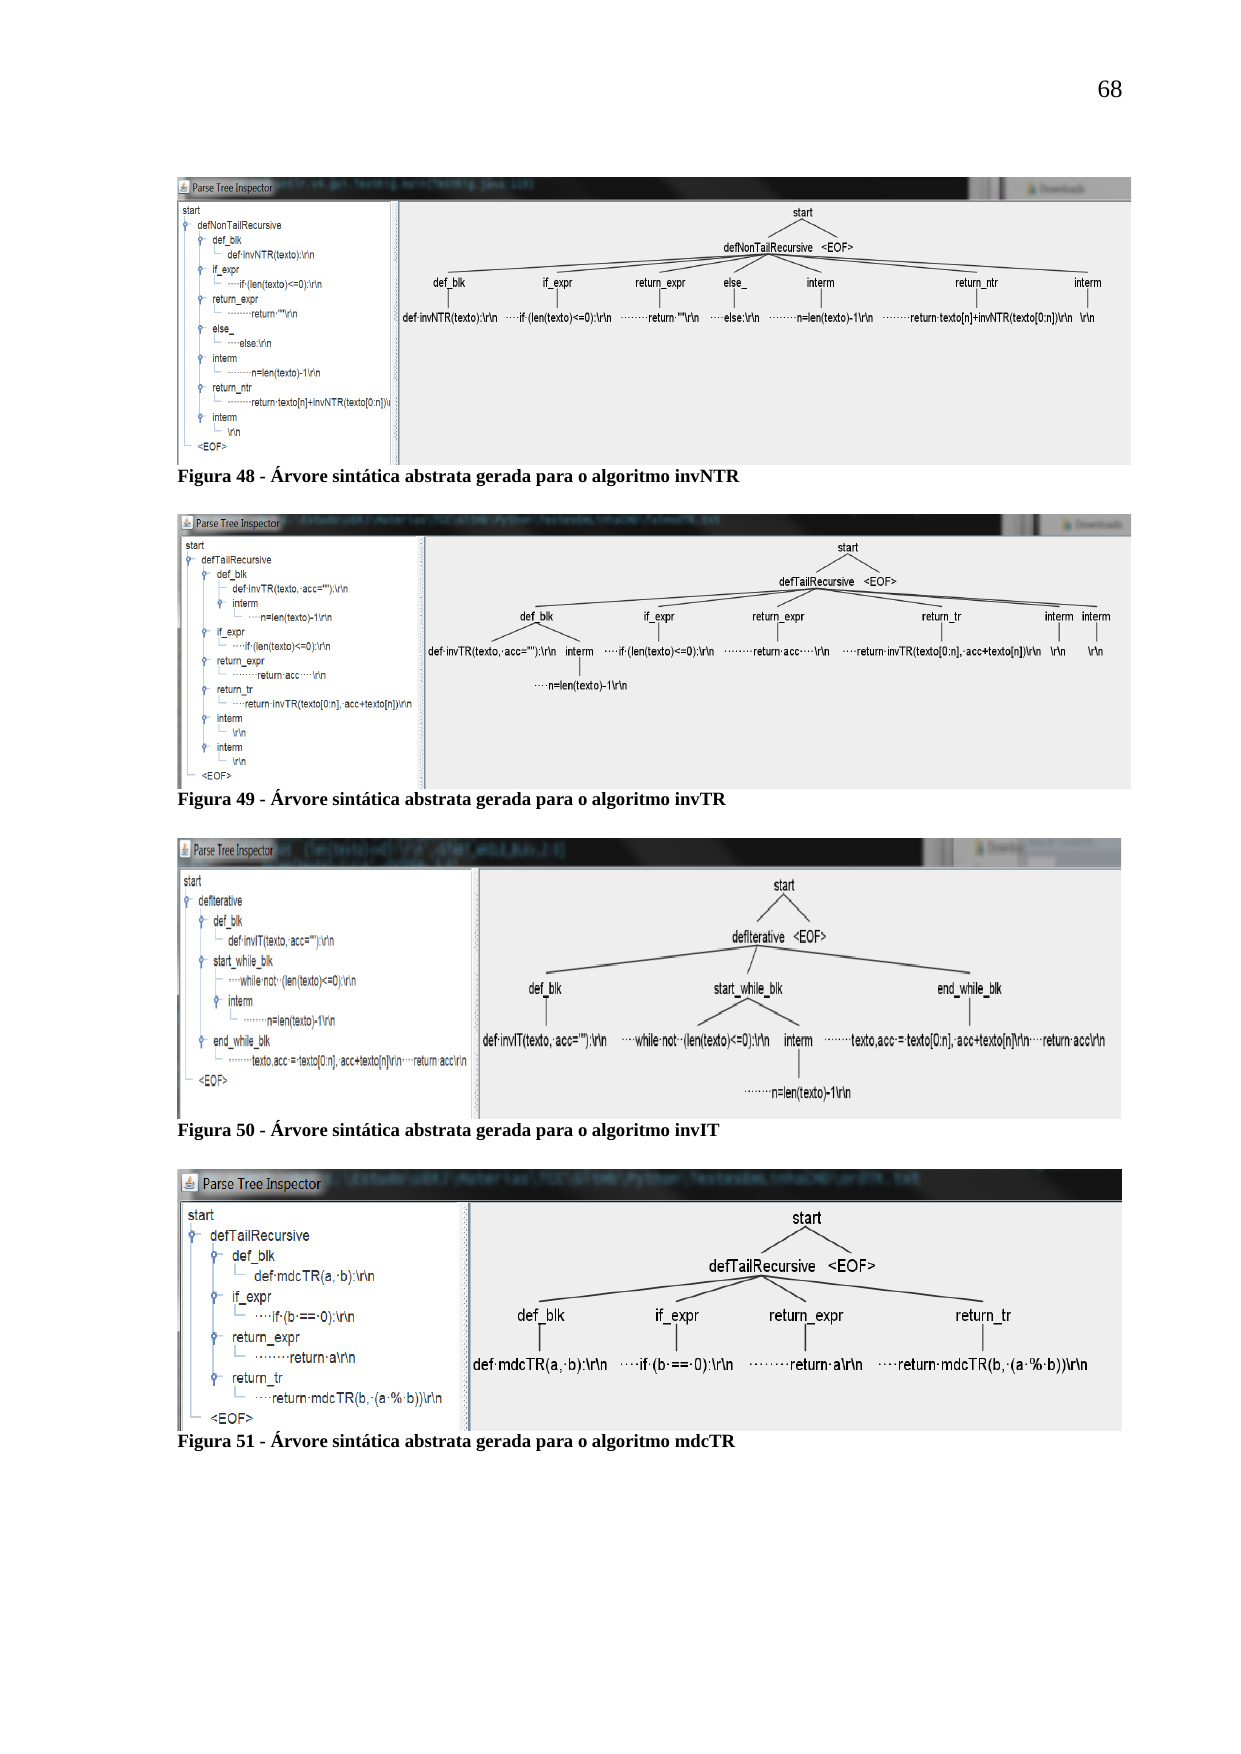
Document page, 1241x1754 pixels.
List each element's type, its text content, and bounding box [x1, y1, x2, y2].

picture [177, 838, 1122, 1119]
text Figura 48 - Árvore sintática abstrata gerada para o algoritmo invNTR [177, 465, 1122, 486]
picture [177, 1169, 1122, 1431]
text Figura 50 - Árvore sintática abstrata gerada para o algoritmo invIT [177, 1119, 1122, 1141]
text Figura 51 - Árvore sintática abstrata gerada para o algoritmo mdcTR [177, 1431, 1122, 1452]
text Figura 49 - Árvore sintática abstrata gerada para o algoritmo invTR [177, 789, 1122, 810]
picture [177, 514, 1132, 789]
picture [177, 177, 1132, 465]
